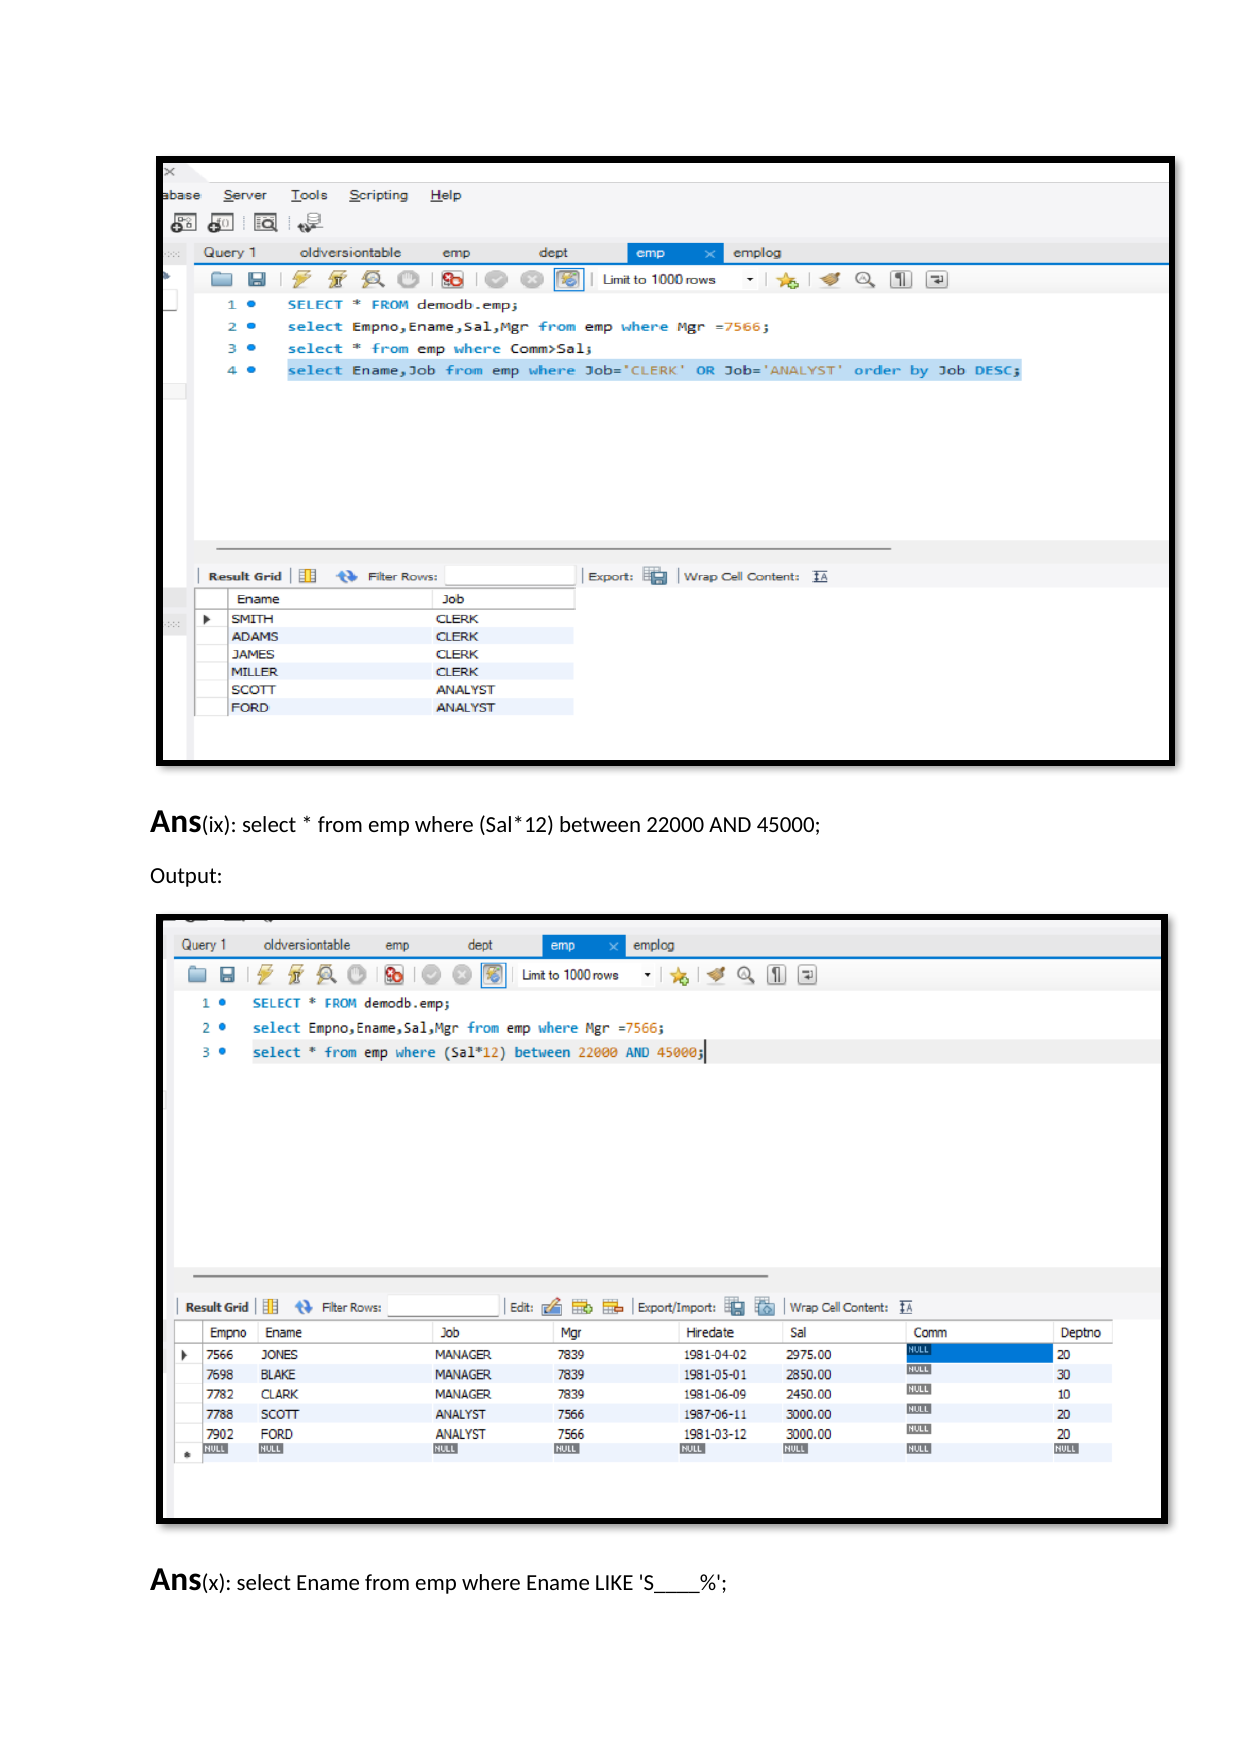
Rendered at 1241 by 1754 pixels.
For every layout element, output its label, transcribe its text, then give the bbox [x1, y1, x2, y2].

text Output: [150, 861, 1090, 889]
text Ans(ix): select * from emp where (Sal*12) between 22000 AND 45000; [150, 800, 1090, 841]
picture [163, 920, 1161, 1518]
text Ans(x): select Ename from emp where Ename LIKE 'S____%'; [150, 1558, 1090, 1599]
picture [163, 163, 1169, 760]
